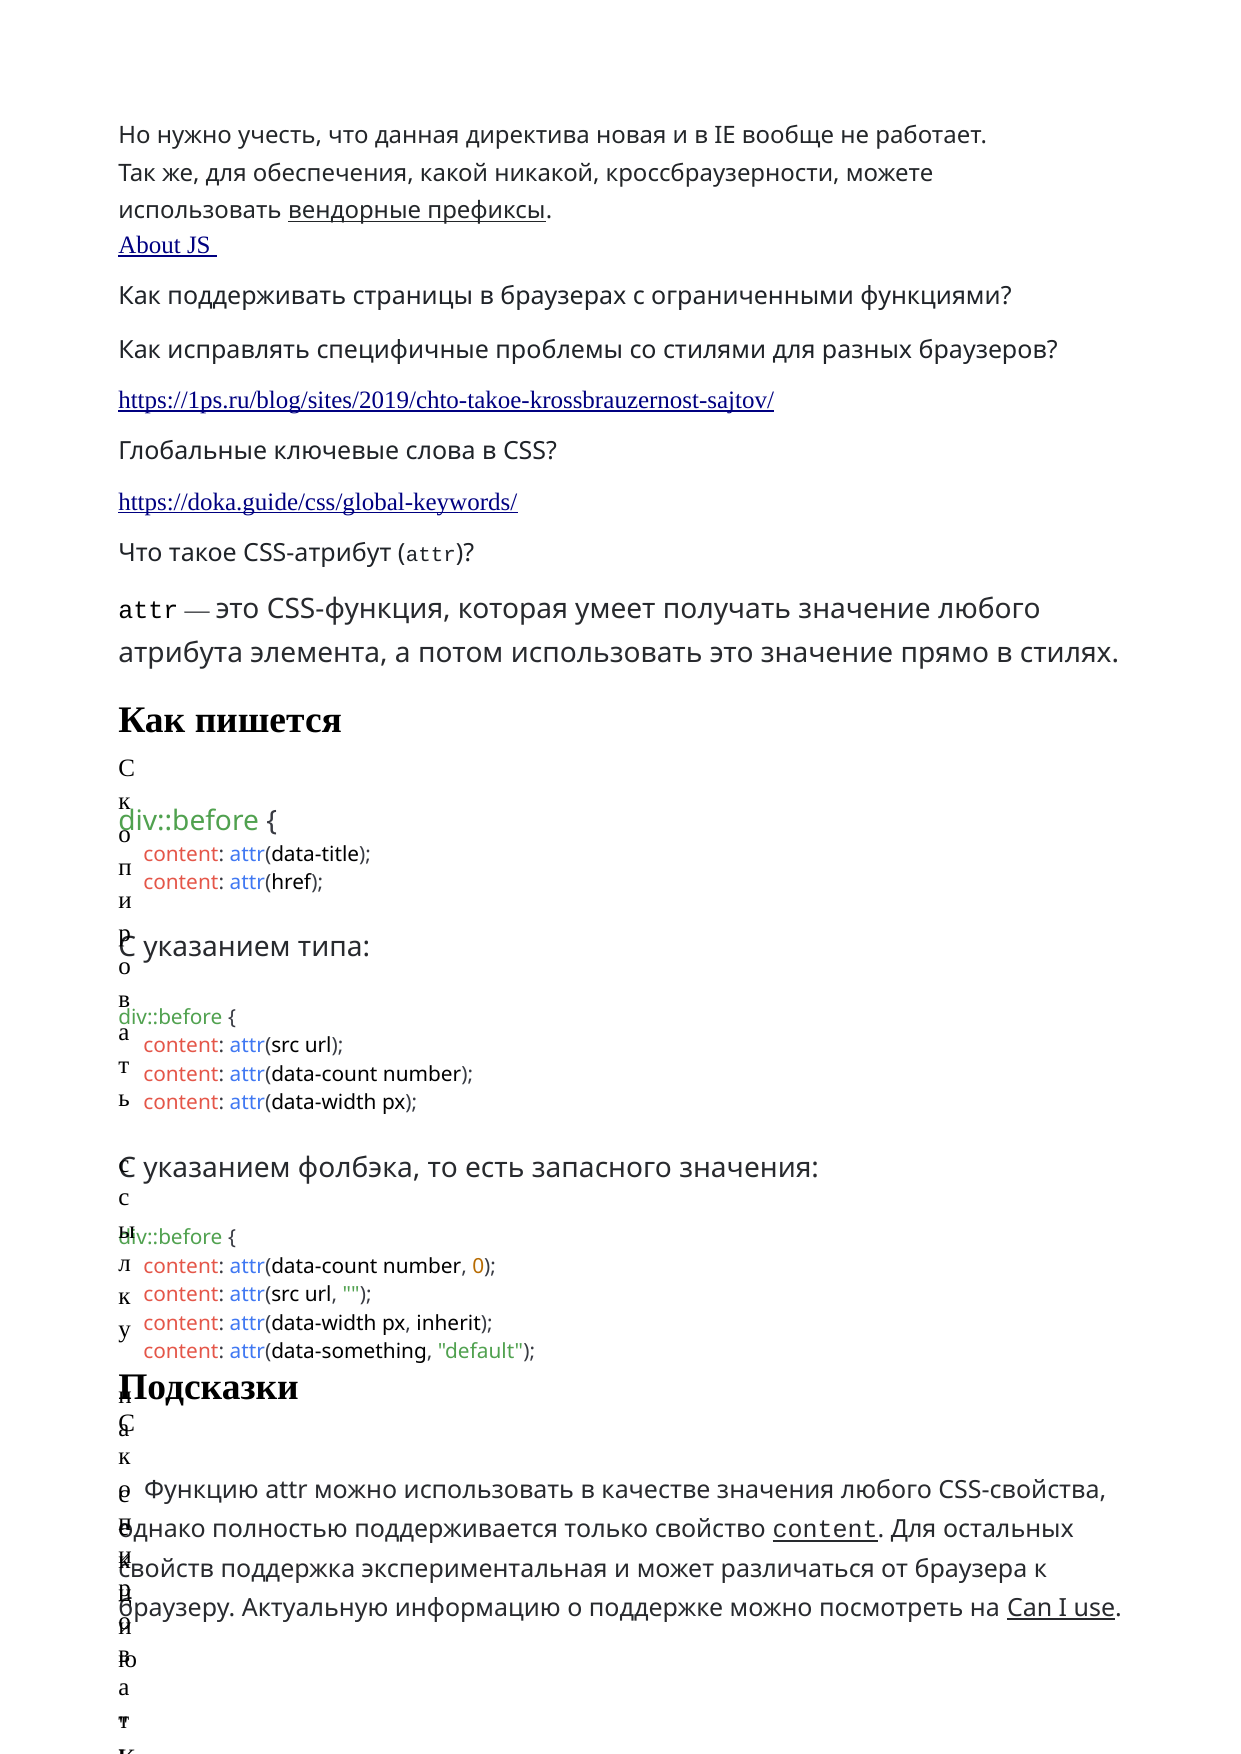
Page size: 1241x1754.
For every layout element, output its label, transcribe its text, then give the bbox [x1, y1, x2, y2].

text div::before { [118, 1222, 1122, 1251]
text Как поддерживать страницы в браузерах с ограниченными функциями? [118, 278, 1122, 312]
text content: attr(data-count number); [118, 1059, 1122, 1087]
text content: attr(data-width px, inherit); [118, 1308, 1122, 1336]
text content: attr(data-title); [118, 839, 1122, 867]
text content: attr(data-something, "default"); [118, 1336, 1122, 1364]
text Так же, для обеспечения, какой никакой, кроссбраузерности, можете использовать вендорные префиксы. [118, 156, 1122, 226]
text content: attr(src url); [118, 1031, 1122, 1059]
text attr — это CSS-функция, которая умеет получать значение любого атрибута элемента, а потом использовать это значение прямо в стилях. [118, 588, 1122, 671]
text content: attr(data-width px); [118, 1087, 1122, 1116]
text About JS [118, 230, 1122, 259]
text Глобальные ключевые слова в CSS? [118, 433, 1122, 467]
text div::before { [118, 800, 1122, 839]
text https://1ps.ru/blog/sites/2019/chto-takoe-krossbrauzernost-sajtov/ [118, 385, 1122, 414]
text Но нужно учесть, что данная директива новая и в IE вообще не работает. [118, 118, 1122, 151]
text С указанием типа: [118, 927, 1122, 965]
text content: attr(src url, ""); [118, 1279, 1122, 1308]
subtitle Как пишется [118, 697, 1122, 740]
subtitle Подсказки [118, 1364, 1122, 1408]
text Что такое CSS-атрибут (attr)? [118, 534, 1122, 568]
text Как исправлять специфичные проблемы со стилями для разных браузеров? [118, 332, 1122, 366]
text С указанием фолбэка, то есть запасного значения: [118, 1147, 1122, 1185]
text https://doka.guide/css/global-keywords/ [118, 487, 1122, 516]
text content: attr(data-count number, 0); [118, 1251, 1122, 1279]
text 💡 Функцию attr можно использовать в качестве значения любого CSS-свойства, однако полностью поддерживается только свойство content. Для остальных свойств поддержка экспериментальная и может различаться от браузера к браузеру. Актуальную информацию о поддержке можно посмотреть на Can I use. [118, 1472, 1122, 1624]
text content: attr(href); [118, 867, 1122, 896]
text div::before { [118, 1002, 1122, 1031]
